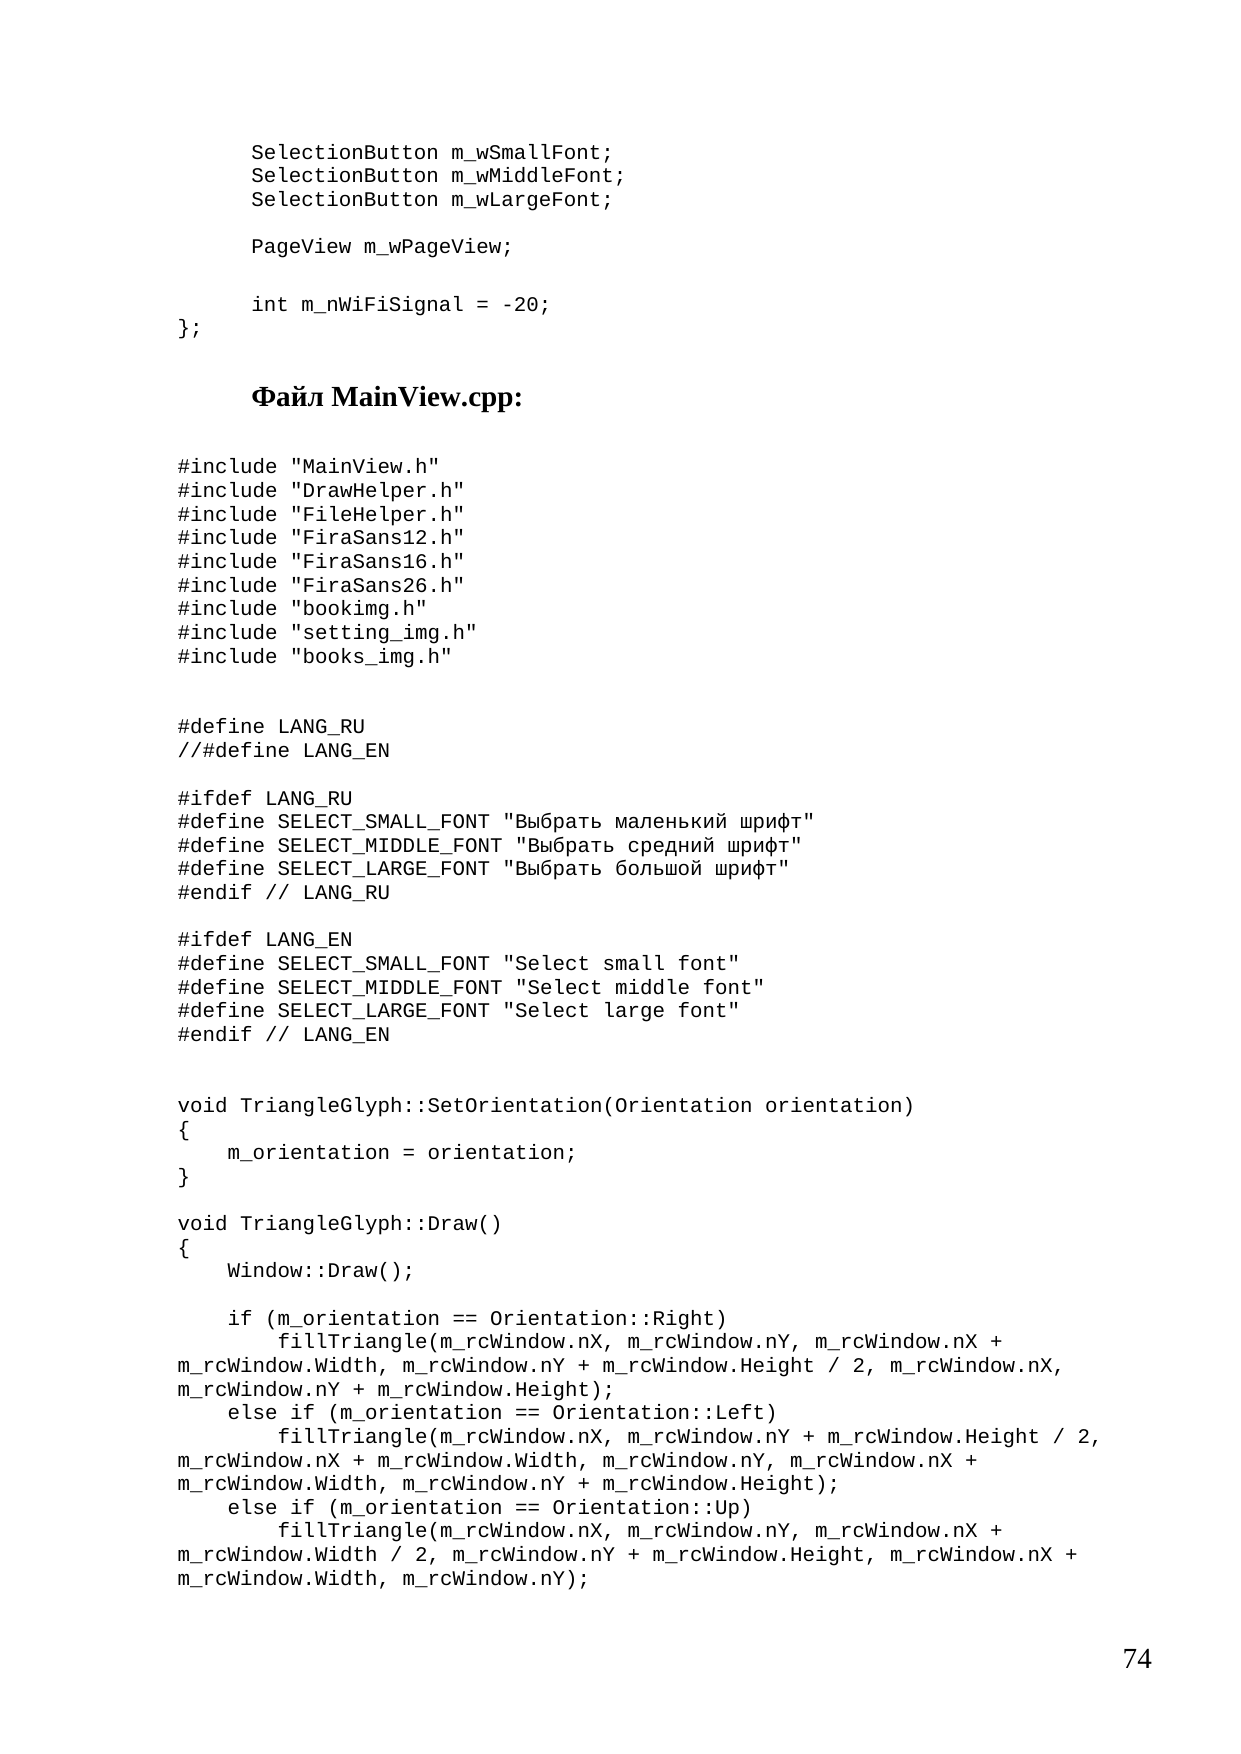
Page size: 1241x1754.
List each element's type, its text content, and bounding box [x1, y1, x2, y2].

text fillTriangle(m_rcWindow.nX, m_rcWindow.nY + m_rcWindow.Height / 2, m_rcWindow.nX + m_rcWindow.Width, m_rcWindow.nY, m_rcWindow.nX + m_rcWindow.Width, m_rcWindow.nY + m_rcWindow.Height); [177, 1426, 1152, 1497]
text #endif // LANG_RU [177, 882, 1152, 906]
text #define SELECT_MIDDLE_FONT "Выбрать средний шрифт" [177, 835, 1152, 858]
text } [177, 1166, 1152, 1189]
text else if (m_orientation == Orientation::Up) [177, 1497, 1152, 1521]
text #define SELECT_LARGE_FONT "Выбрать большой шрифт" [177, 858, 1152, 882]
text #include "FiraSans26.h" [177, 575, 1152, 598]
text int m_nWiFiSignal = -20; [177, 293, 1152, 317]
text #include "FiraSans16.h" [177, 551, 1152, 575]
text #include "bookimg.h" [177, 598, 1152, 622]
text fillTriangle(m_rcWindow.nX, m_rcWindow.nY, m_rcWindow.nX + m_rcWindow.Width / 2, m_rcWindow.nY + m_rcWindow.Height, m_rcWindow.nX + m_rcWindow.Width, m_rcWindow.nY); [177, 1521, 1152, 1591]
text #define SELECT_SMALL_FONT "Select small font" [177, 953, 1152, 977]
text void TriangleGlyph::Draw() [177, 1213, 1152, 1237]
text SelectionButton m_wLargeFont; [177, 189, 1152, 213]
text PageView m_wPageView; [177, 236, 1152, 260]
text #include "FiraSans12.h" [177, 527, 1152, 551]
text #define SELECT_LARGE_FONT "Select large font" [177, 1000, 1152, 1024]
text }; [177, 317, 1152, 341]
text #define SELECT_MIDDLE_FONT "Select middle font" [177, 977, 1152, 1000]
text Window::Draw(); [177, 1260, 1152, 1284]
text #include "books_img.h" [177, 646, 1152, 669]
text SelectionButton m_wSmallFont; [177, 142, 1152, 165]
text m_orientation = orientation; [177, 1142, 1152, 1166]
text if (m_orientation == Orientation::Right) [177, 1308, 1152, 1331]
text #include "setting_img.h" [177, 622, 1152, 646]
text #ifdef LANG_EN [177, 929, 1152, 953]
text { [177, 1118, 1152, 1142]
text void TriangleGlyph::SetOrientation(Orientation orientation) [177, 1095, 1152, 1118]
text fillTriangle(m_rcWindow.nX, m_rcWindow.nY, m_rcWindow.nX + m_rcWindow.Width, m_rcWindow.nY + m_rcWindow.Height / 2, m_rcWindow.nX, m_rcWindow.nY + m_rcWindow.Height); [177, 1331, 1152, 1402]
text #define SELECT_SMALL_FONT "Выбрать маленький шрифт" [177, 811, 1152, 835]
text Файл MainView.cpp: [177, 379, 1152, 413]
text #include "FileHelper.h" [177, 504, 1152, 527]
text #endif // LANG_EN [177, 1024, 1152, 1048]
text #ifdef LANG_RU [177, 787, 1152, 811]
text else if (m_orientation == Orientation::Left) [177, 1402, 1152, 1426]
text //#define LANG_EN [177, 740, 1152, 764]
text #include "MainView.h" [177, 456, 1152, 480]
text #include "DrawHelper.h" [177, 480, 1152, 504]
text { [177, 1237, 1152, 1260]
text #define LANG_RU [177, 717, 1152, 740]
text SelectionButton m_wMiddleFont; [177, 165, 1152, 189]
